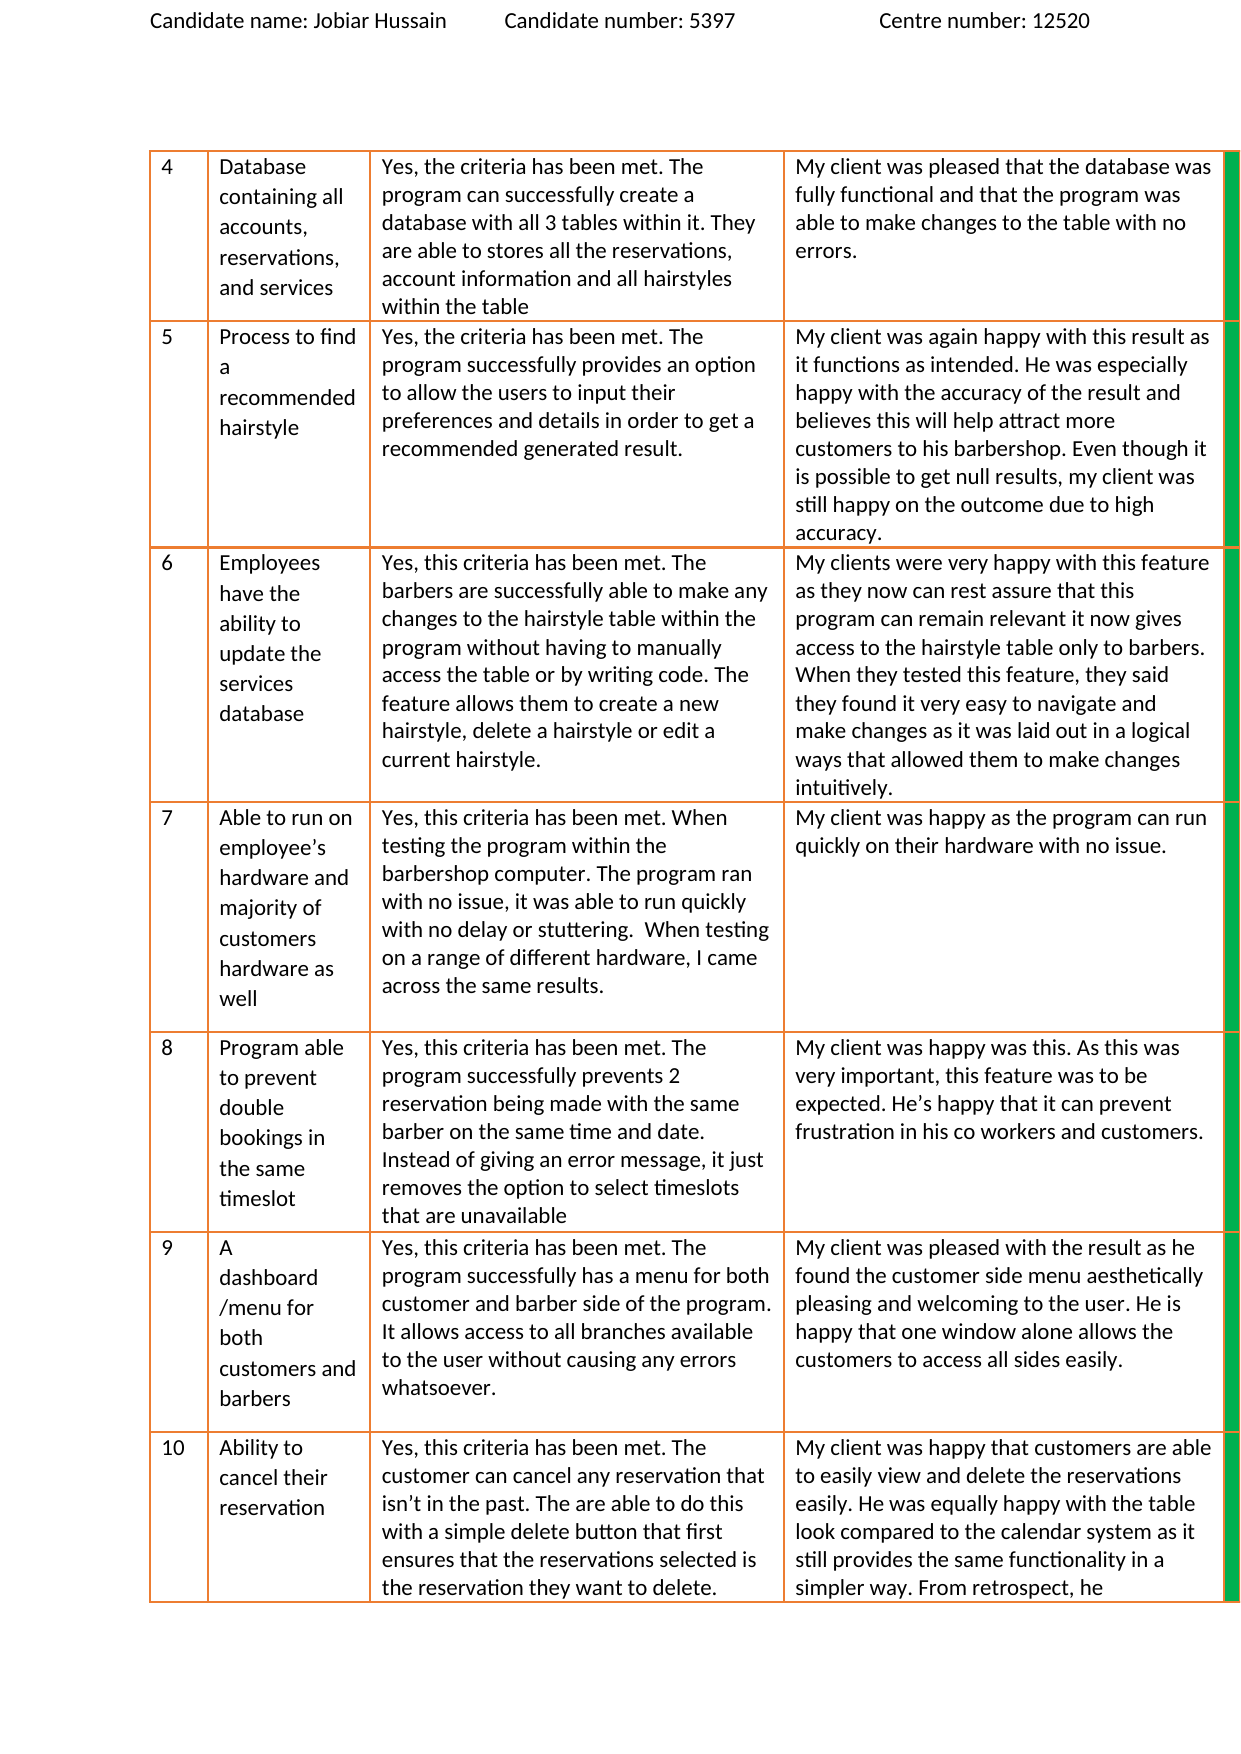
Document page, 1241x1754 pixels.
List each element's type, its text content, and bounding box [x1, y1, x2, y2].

table_cell My client was happy as the program can run quickly on their hardware with no issue. [785, 803, 1223, 1031]
table_cell 5 [151, 322, 207, 546]
table_cell My client was pleased with the result as he found the customer side menu aesthetically pleasing and welcoming to the user. He is happy that one window alone allows the customers to access all sides easily. [785, 1233, 1223, 1431]
table_cell My client was happy was this. As this was very important, this feature was to be expected. He’s happy that it can prevent frustration in his co workers and customers. [785, 1033, 1223, 1231]
table_cell Program able to prevent double bookings in the same timeslot [209, 1033, 369, 1231]
table_cell [1225, 803, 1239, 1031]
table_cell 8 [151, 1033, 207, 1231]
table_cell Yes, this criteria has been met. The program successfully has a menu for both customer and barber side of the program. It allows access to all branches available to the user without causing any errors whatsoever. [371, 1233, 783, 1431]
table_cell Yes, this criteria has been met. The barbers are successfully able to make any changes to the hairstyle table within the program without having to manually access the table or by writing code. The feature allows them to create a new hairstyle, delete a hairstyle or edit a current hairstyle. [371, 549, 783, 801]
table_cell [1225, 1033, 1239, 1231]
table_cell [1225, 322, 1239, 546]
table_cell Yes, the criteria has been met. The program can successfully create a database with all 3 tables within it. They are able to stores all the reservations, account information and all hairstyles within the table [371, 152, 783, 320]
table_cell 7 [151, 803, 207, 1031]
table_cell My client was pleased that the database was fully functional and that the program was able to make changes to the table with no errors. [785, 152, 1223, 320]
table_cell Yes, this criteria has been met. The program successfully prevents 2 reservation being made with the same barber on the same time and date. Instead of giving an error message, it just removes the option to select timeslots that are unavailable [371, 1033, 783, 1231]
table_cell Process to find a recommended hairstyle [209, 322, 369, 546]
table_cell 6 [151, 549, 207, 801]
table_cell Able to run on employee’s hardware and majority of customers hardware as well [209, 803, 369, 1031]
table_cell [371, 1433, 783, 1601]
table_cell My clients were very happy with this feature as they now can rest assure that this program can remain relevant it now gives access to the hairstyle table only to barbers. When they tested this feature, they said they found it very easy to navigate and make changes as it was laid out in a logical ways that allowed them to make changes intuitively. [785, 549, 1223, 801]
table_cell [1225, 152, 1239, 320]
table_cell My client was again happy with this result as it functions as intended. He was especially happy with the accuracy of the result and believes this will help attract more customers to his barbershop. Even though it is possible to get null results, my client was still happy on the outcome due to high accuracy. [785, 322, 1223, 546]
table_cell A dashboard /menu for both customers and barbers [209, 1233, 369, 1431]
table_cell Yes, the criteria has been met. The program successfully provides an option to allow the users to input their preferences and details in order to get a recommended generated result. [371, 322, 783, 546]
table_cell Employees have the ability to update the services database [209, 549, 369, 801]
table_cell [1225, 549, 1239, 801]
table_cell Yes, this criteria has been met. When testing the program within the barbershop computer. The program ran with no issue, it was able to run quickly with no delay or stuttering. When testing on a range of different hardware, I came across the same results. [371, 803, 783, 1031]
table_cell 10 [151, 1433, 207, 1601]
table_cell Database containing all accounts, reservations, and services [209, 152, 369, 320]
table_cell 9 [151, 1233, 207, 1431]
table_cell [1225, 1233, 1239, 1431]
table_cell 4 [151, 152, 207, 320]
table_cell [209, 1433, 369, 1601]
table_cell [1225, 1433, 1239, 1601]
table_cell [785, 1433, 1223, 1601]
